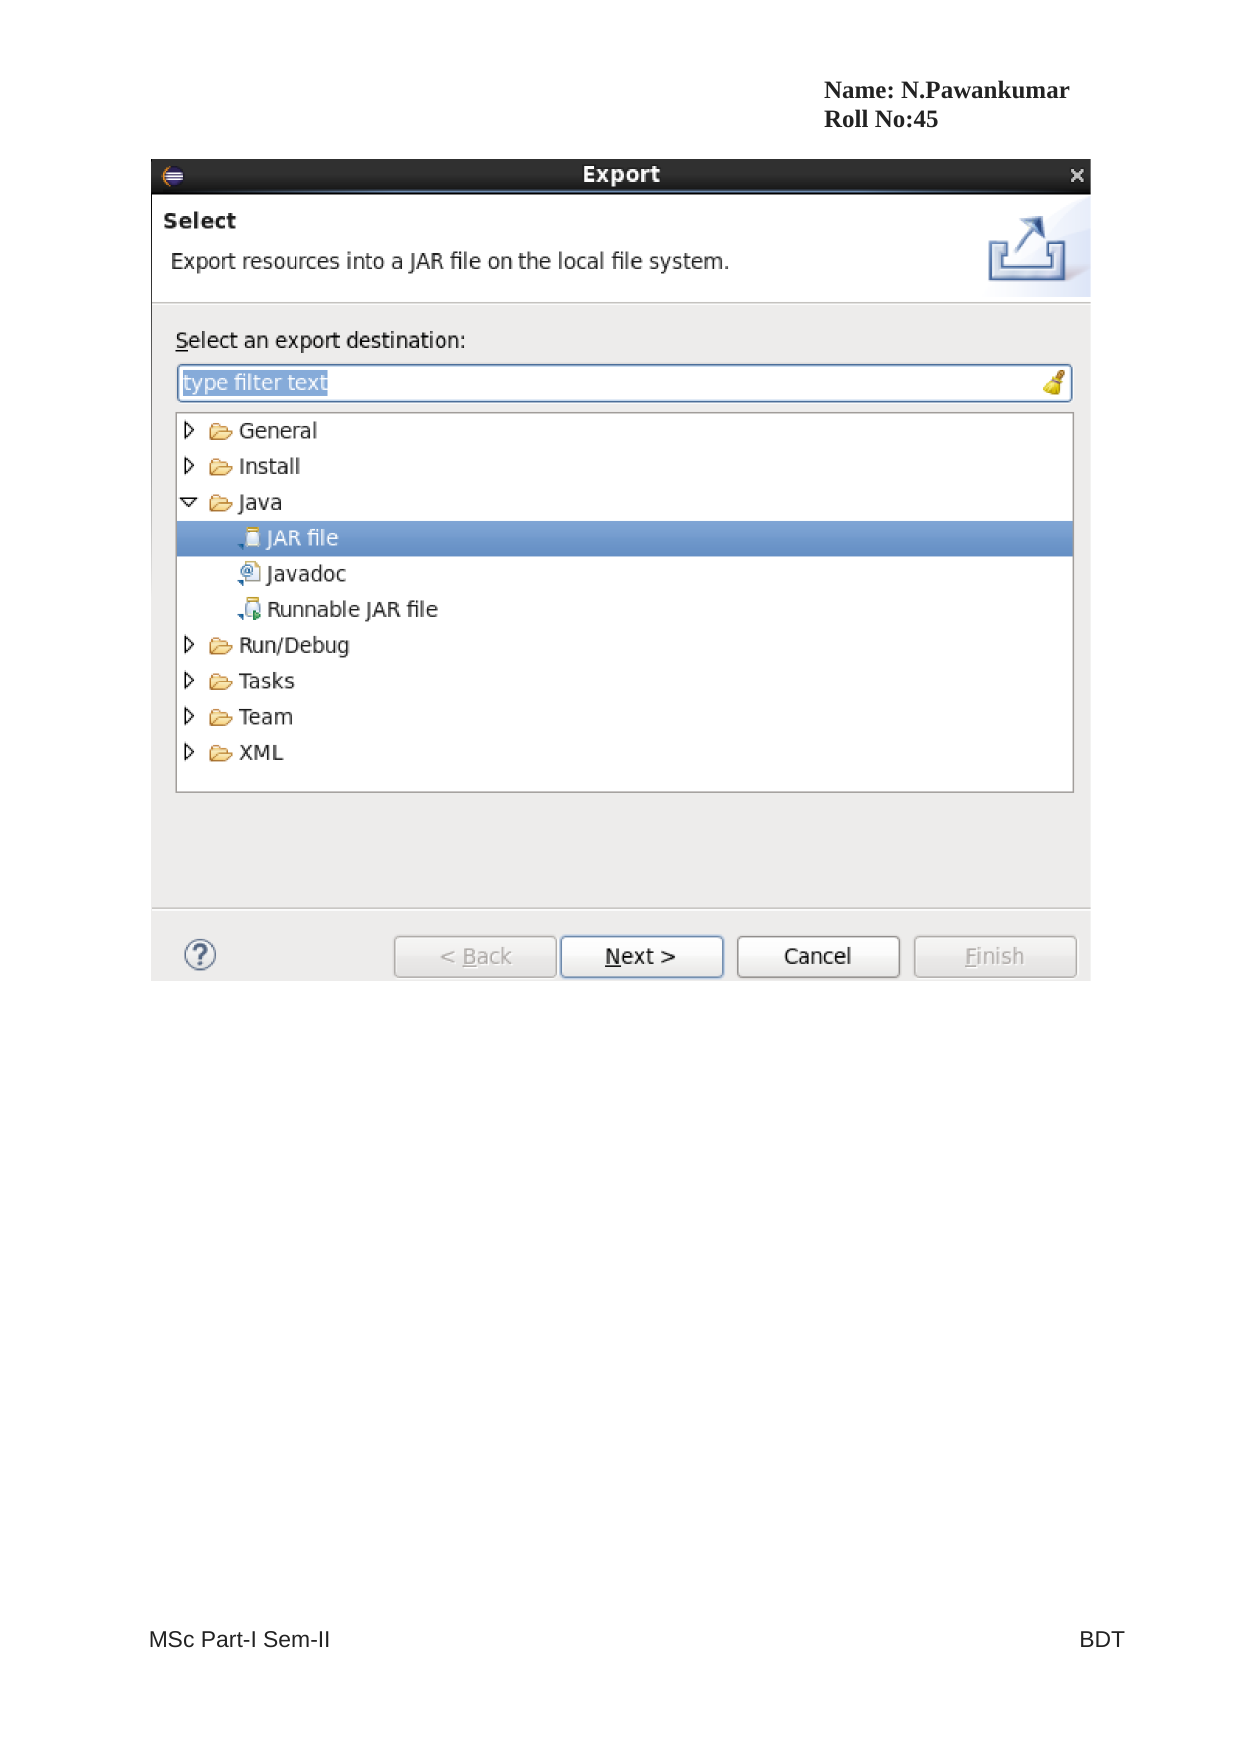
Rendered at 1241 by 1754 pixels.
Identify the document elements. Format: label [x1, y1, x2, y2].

picture [150, 158, 1091, 981]
